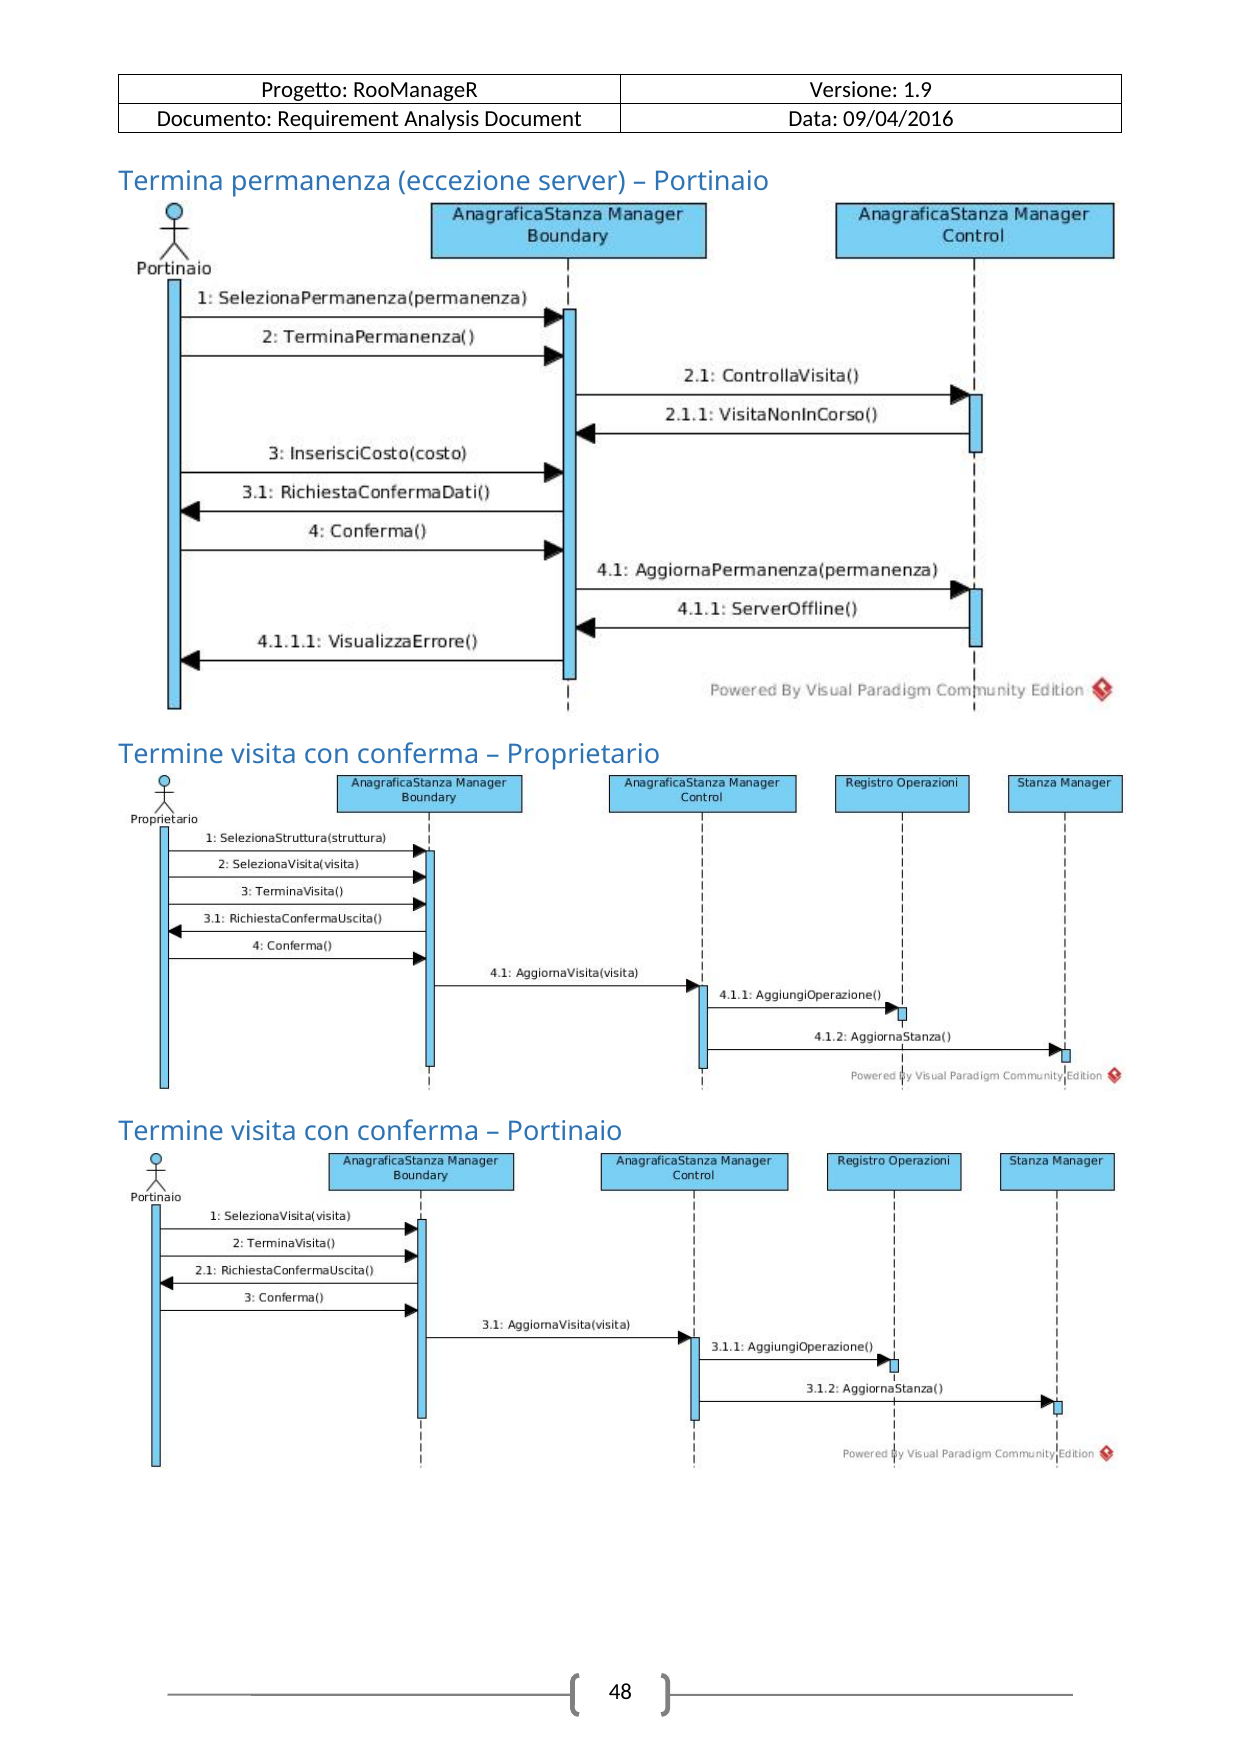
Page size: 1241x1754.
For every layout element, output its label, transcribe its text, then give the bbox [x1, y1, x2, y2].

subtitle Termine visita con conferma – Portinaio [118, 1112, 1122, 1148]
picture [118, 1151, 1119, 1471]
picture [118, 200, 1121, 716]
subtitle Termina permanenza (eccezione server) – Portinaio [118, 161, 1122, 198]
subtitle Termine visita con conferma – Proprietario [118, 734, 1122, 771]
picture [118, 773, 1127, 1093]
